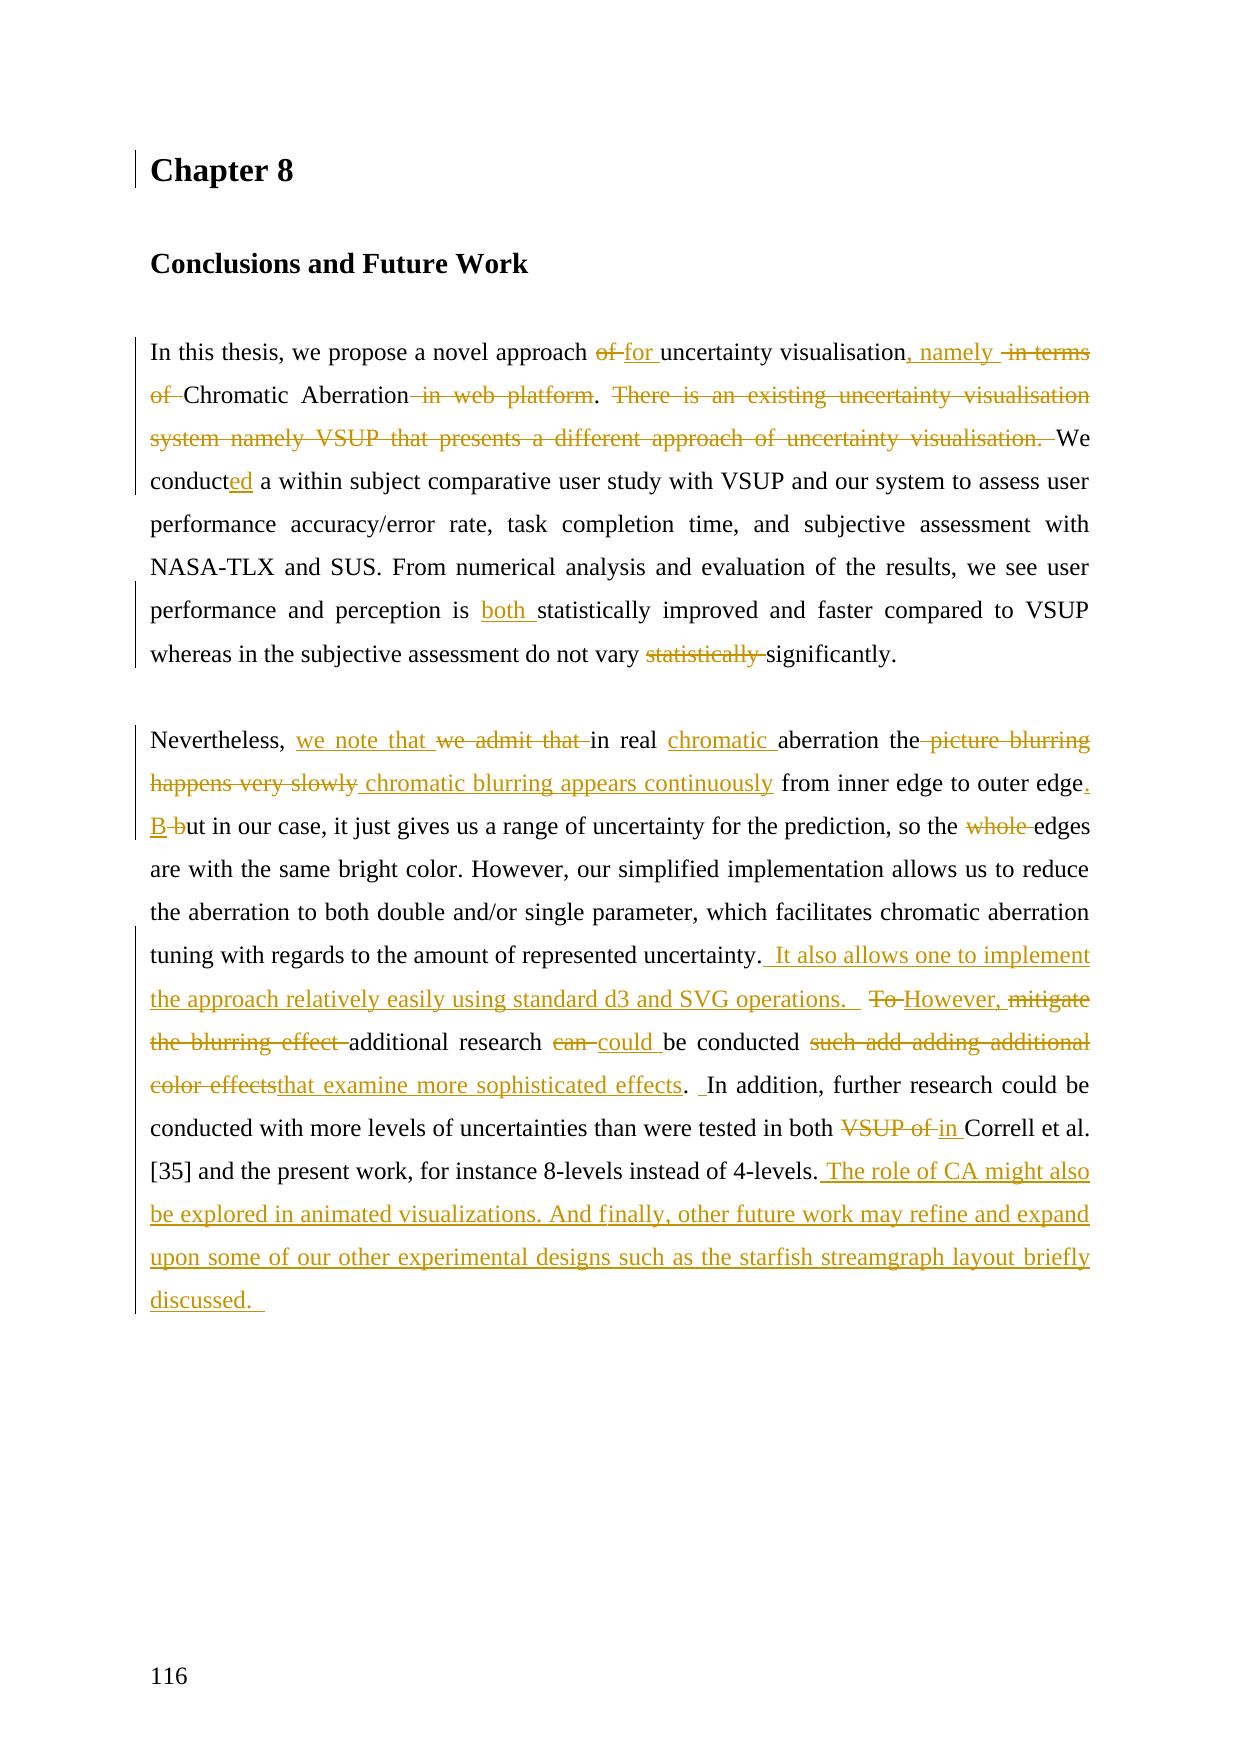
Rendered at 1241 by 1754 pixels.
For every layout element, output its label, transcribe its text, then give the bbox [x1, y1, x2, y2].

text In this thesis, we propose a novel approach uncertainty visualisationChromatic Aberration. We conduct a within subject comparative user study with VSUP and our system to assess user performance accuracy/error rate, task completion time, and subjective assessment with NASA-TLX and SUS. From numerical analysis and evaluation of the results, we see user performance and perception is statistically improved and faster compared to VSUP whereas in the subjective assessment do not vary significantly. [150, 337, 1090, 667]
text Nevertheless, in real aberration the from inner edge to outer edgeut in our case, it just gives us a range of uncertainty for the prediction, so the edges are with the same bright color. However, our simplified implementation allows us to reduce the aberration to both double and/or single parameter, which facilitates chromatic aberration tuning with regards to the amount of represented uncertainty. additional research be conducted . In addition, further research could be conducted with more levels of uncertainties than were tested in both Correll et al. [35] and the present work, for instance 8-levels instead of 4-levels. [150, 1225, 1090, 1267]
text Conclusions and Future Work [150, 246, 1090, 279]
text Nevertheless, in real aberration the from inner edge to outer edgeut in our case, it just gives us a range of uncertainty for the prediction, so the edges are with the same bright color. However, our simplified implementation allows us to reduce the aberration to both double and/or single parameter, which facilitates chromatic aberration tuning with regards to the amount of represented uncertainty. additional research be conducted . In addition, further research could be conducted with more levels of uncertainties than were tested in both Correll et al. [35] and the present work, for instance 8-levels instead of 4-levels. [150, 1269, 1090, 1314]
text Chapter 8 [150, 150, 1090, 188]
text Nevertheless, in real aberration the from inner edge to outer edgeut in our case, it just gives us a range of uncertainty for the prediction, so the edges are with the same bright color. However, our simplified implementation allows us to reduce the aberration to both double and/or single parameter, which facilitates chromatic aberration tuning with regards to the amount of represented uncertainty. additional research be conducted . In addition, further research could be conducted with more levels of uncertainties than were tested in both Correll et al. [35] and the present work, for instance 8-levels instead of 4-levels. [150, 725, 1090, 1224]
